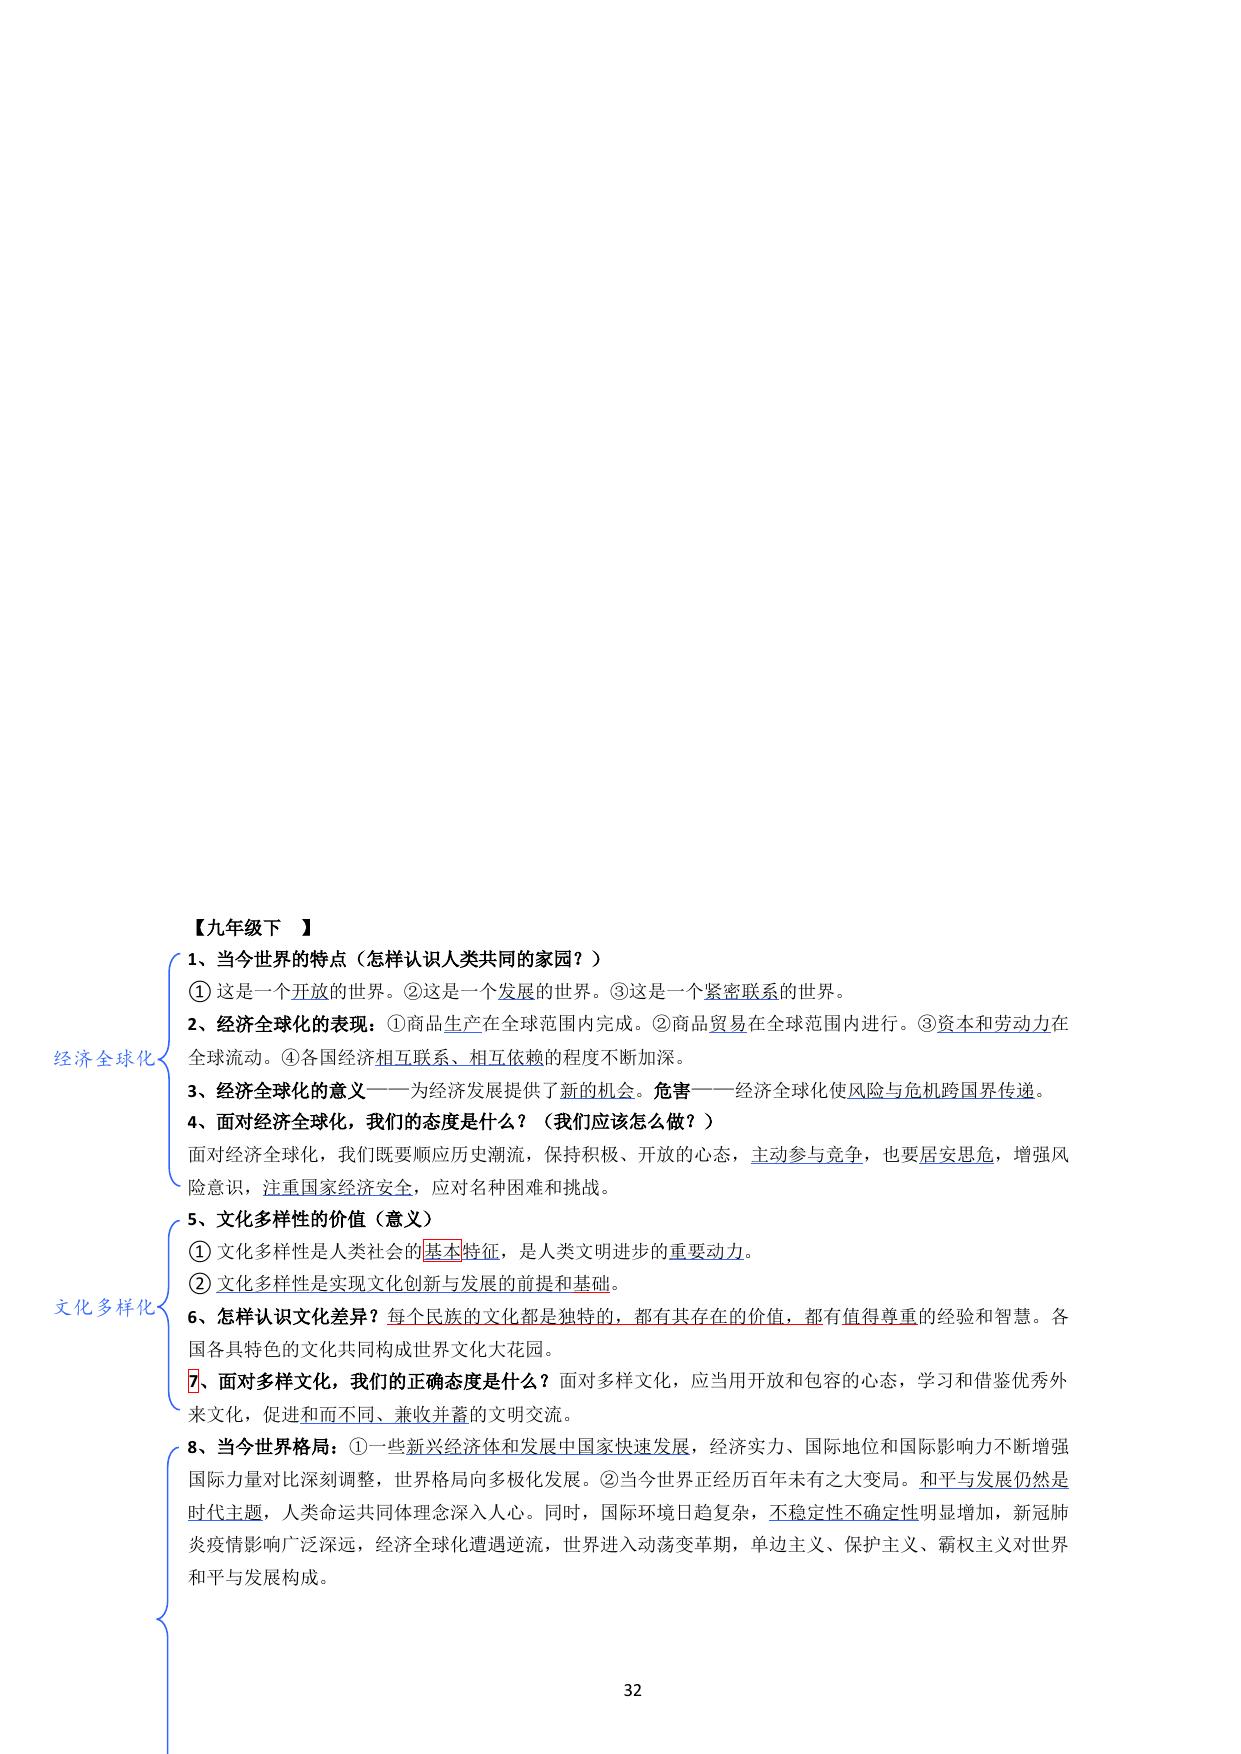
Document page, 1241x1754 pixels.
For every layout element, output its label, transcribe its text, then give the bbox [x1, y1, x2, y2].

text 8、当今世界格局：①一些新兴经济体和发展中国家快速发展，经济实力、国际地位和国际影响力不断增强。国际力量对比深刻调整，世界格局向多极化发展。②当今世界正经历百年未有之大变局。和平与发展仍然是时代主题，人类命运共同体理念深入人心。同时，国际环境日趋复杂，不稳定性不确定性明显增加，新冠肺炎疫情影响广泛深远，经济全球化遭遇逆流，世界进入动荡变革期，单边主义、保护主义、霸权主义对世界和平与发展构成。 [187, 1430, 1069, 1592]
text 3、经济全球化的意义——为经济发展提供了新的机会。危害——经济全球化使风险与危机跨国界传递。 [187, 1072, 1069, 1105]
text 6、怎样认识文化差异？每个民族的文化都是独特的，都有其存在的价值，都有值得尊重的经验和智慧。各国各具特色的文化共同构成世界文化大花园。 [187, 1300, 1069, 1365]
text ②文化多样性是实现文化创新与发展的前提和基础。 [187, 1267, 1069, 1300]
text 2、经济全球化的表现：①商品生产在全球范围内完成。②商品贸易在全球范围内进行。③资本和劳动力在全球流动。④各国经济相互联系、相互依赖的程度不断加深。 [187, 1007, 1069, 1072]
text 7、面对多样文化，我们的正确态度是什么？面对多样文化，应当用开放和包容的心态，学习和借鉴优秀外来文化，促进和而不同、兼收并蓄的文明交流。 [187, 1365, 1069, 1430]
text ①文化多样性是人类社会的基本特征，是人类文明进步的重要动力。 [187, 1235, 1069, 1267]
text 【九年级下册】 [187, 910, 1069, 942]
text 面对经济全球化，我们既要顺应历史潮流，保持积极、开放的心态，主动参与竞争，也要居安思危，增强风险意识，注重国家经济安全，应对名种困难和挑战。 [187, 1137, 1069, 1202]
text ①这是一个开放的世界。②这是一个发展的世界。③这是一个紧密联系的世界。 [187, 975, 1069, 1007]
text 5、文化多样性的价值（意义） [187, 1202, 1069, 1235]
text 4、面对经济全球化，我们的态度是什么？（我们应该怎么做？） [187, 1105, 1069, 1137]
text 1、当今世界的特点（怎样认识人类共同的家园？） [187, 942, 1069, 975]
